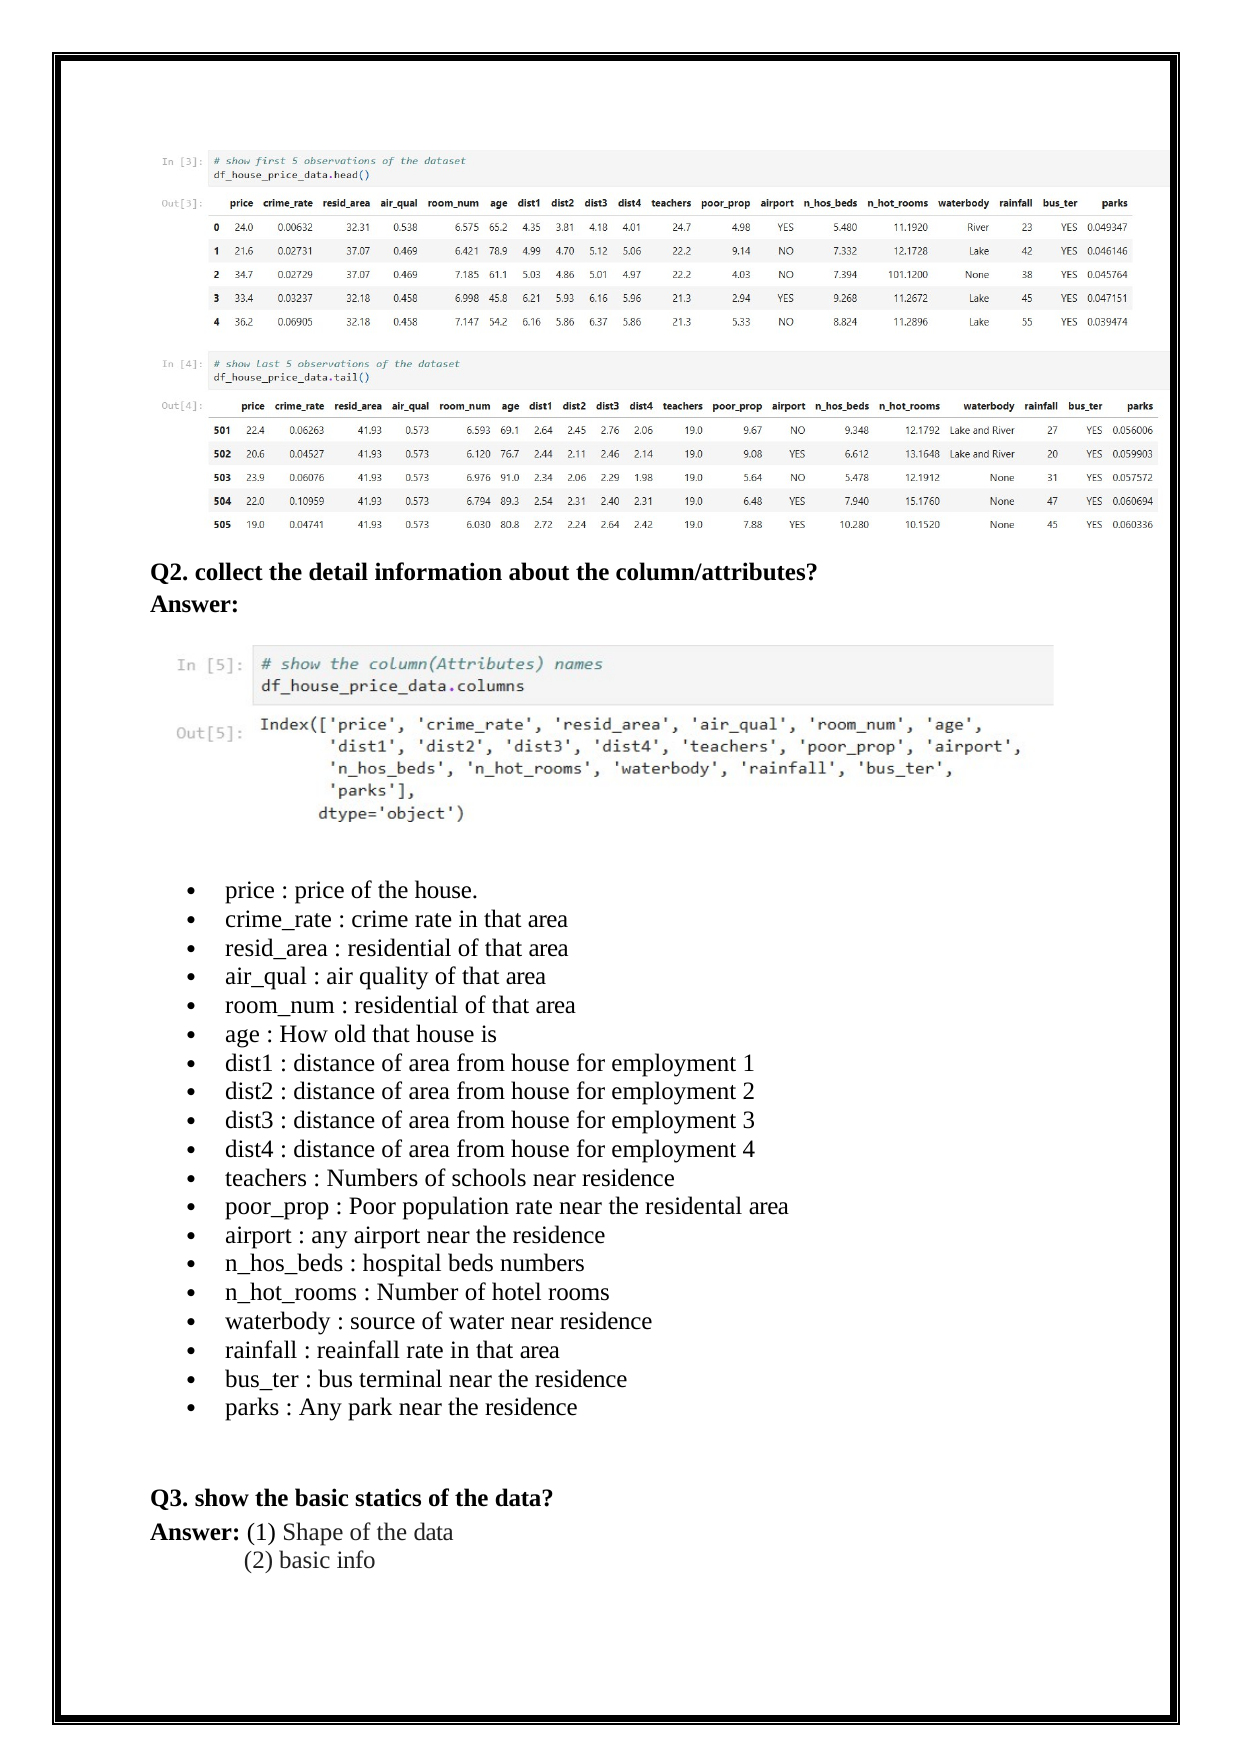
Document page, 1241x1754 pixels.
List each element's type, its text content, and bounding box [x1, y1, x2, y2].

list n_hot_rooms : Number of hotel rooms [187, 1278, 1170, 1306]
list age : How old that house is [187, 1019, 1170, 1048]
list dist4 : distance of area from house for employment 4 [187, 1134, 1170, 1163]
subtitle Q3. show the basic statics of the data? [150, 1483, 1170, 1512]
list dist1 : distance of area from house for employment 1 [187, 1048, 1170, 1076]
list dist2 : distance of area from house for employment 2 [187, 1076, 1170, 1105]
subtitle Q2. collect the detail information about the column/attributes? Answer: [150, 557, 892, 618]
list room_num : residential of that area [187, 990, 1170, 1019]
list waterbody : source of water near residence [187, 1306, 1170, 1335]
list crime_rate : crime rate in that area [187, 904, 1170, 933]
list poor_prop : Poor population rate near the residental area [187, 1191, 1170, 1220]
list price : price of the house. [187, 875, 1170, 904]
picture [176, 645, 1054, 822]
list dist3 : distance of area from house for employment 3 [187, 1105, 1170, 1134]
list teachers : Numbers of schools near residence [187, 1163, 1170, 1191]
list bus_ter : bus terminal near the residence [187, 1364, 1170, 1392]
list parks : Any park near the residence [187, 1392, 1170, 1421]
list resid_area : residential of that area [187, 933, 1170, 961]
picture [162, 150, 1170, 528]
list basic info [244, 1546, 1170, 1574]
text Answer: (1) Shape of the data [150, 1517, 1170, 1546]
list rainfall : reainfall rate in that area [187, 1335, 1170, 1364]
list n_hos_beds : hospital beds numbers [187, 1249, 1170, 1278]
list airport : any airport near the residence [187, 1220, 1170, 1249]
list air_qual : air quality of that area [187, 961, 1170, 990]
